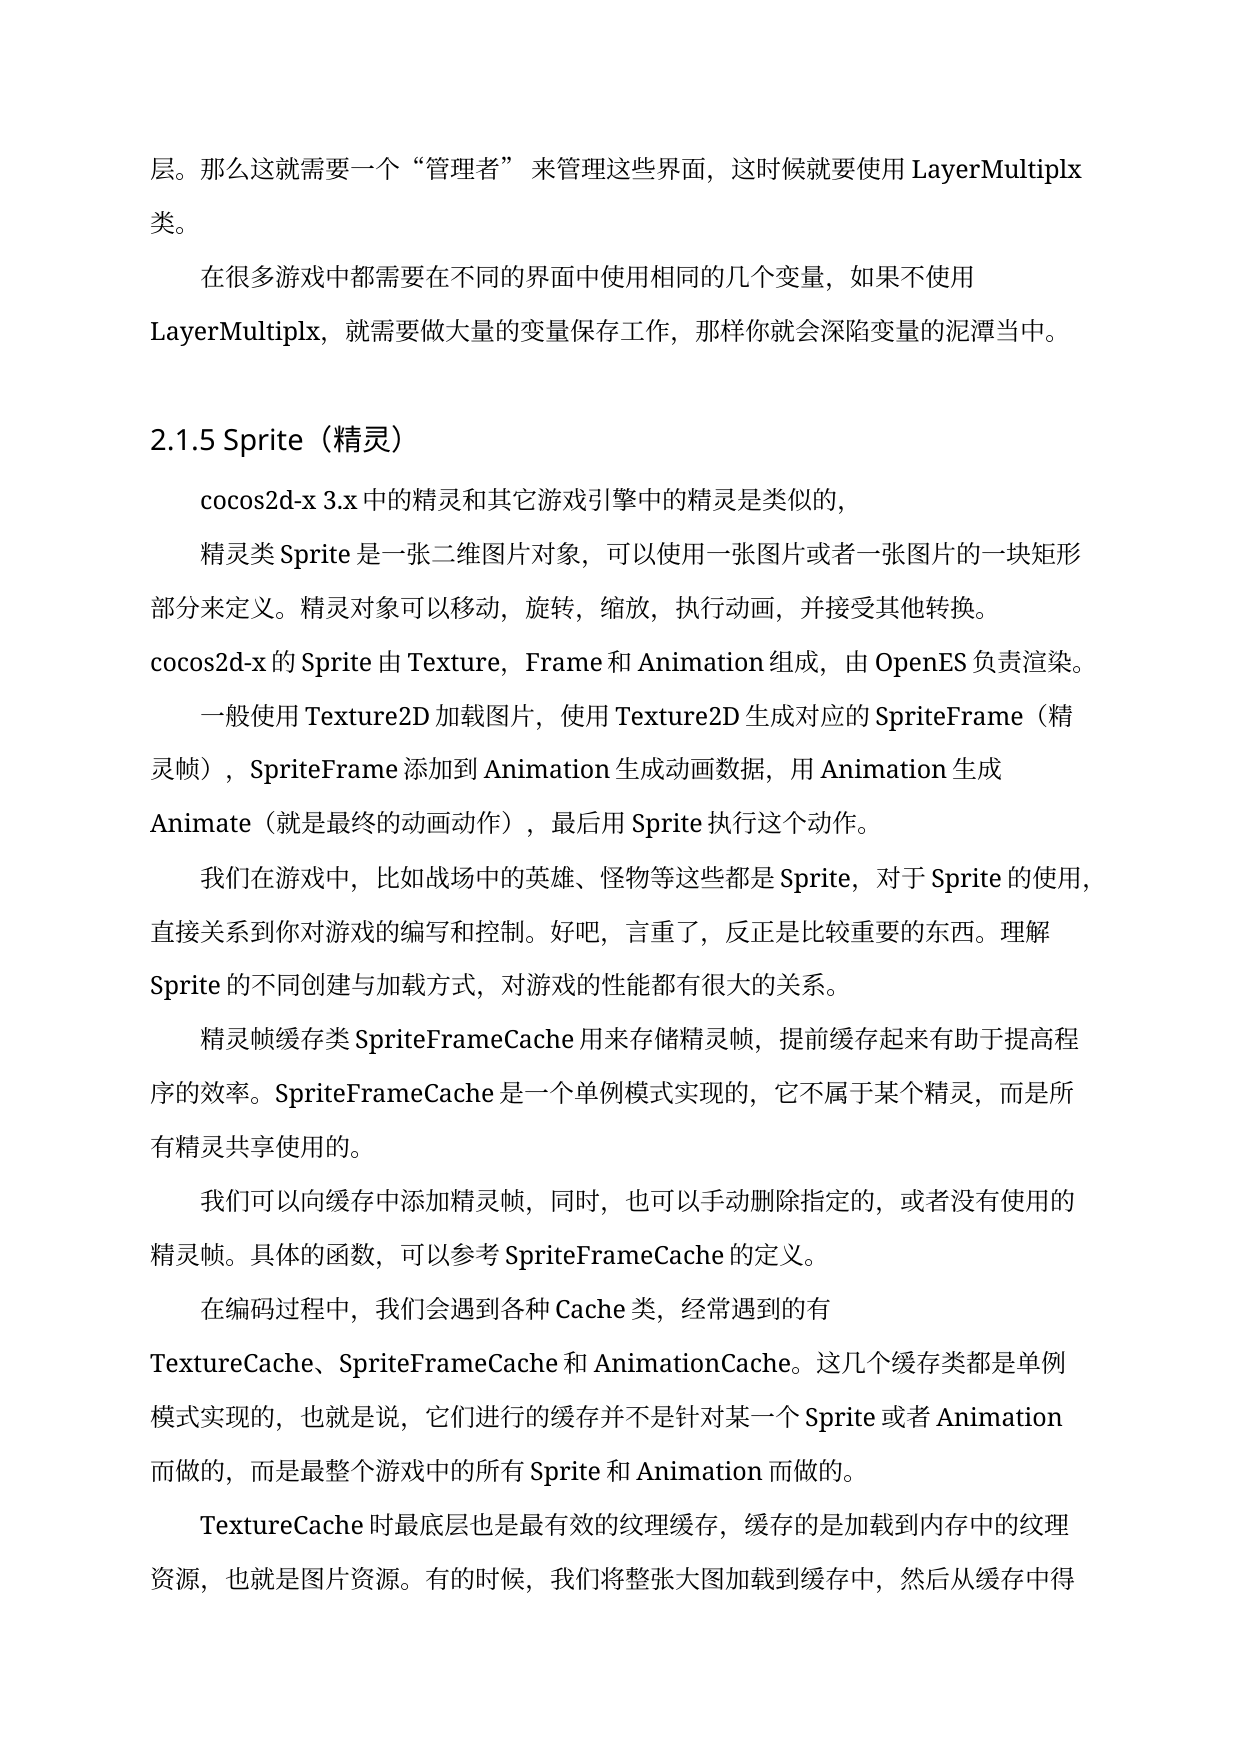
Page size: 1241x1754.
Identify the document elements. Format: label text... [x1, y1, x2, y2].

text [150, 1506, 1090, 1596]
text 精灵类Sprite是一张二维图片对象，可以使用一张图片或者一张图片的一块矩形部分来定义。精灵对象可以移动，旋转，缩放，执行动画，并接受其他转换。cocos2d-x的Sprite由Texture，Frame和Animation组成，由OpenES负责渲染。 [150, 534, 1090, 678]
text 我们在游戏中，比如战场中的英雄、怪物等这些都是Sprite，对于Sprite的使用，直接关系到你对游戏的编写和控制。好吧，言重了，反正是比较重要的东西。理解Sprite的不同创建与加载方式，对游戏的性能都有很大的关系。 [150, 858, 1090, 1002]
text cocos2d-x 3.x中的精灵和其它游戏引擎中的精灵是类似的， [150, 480, 1090, 516]
text 我们可以向缓存中添加精灵帧，同时，也可以手动删除指定的，或者没有使用的精灵帧。具体的函数，可以参考SpriteFrameCache的定义。 [150, 1182, 1090, 1272]
text 一般使用Texture2D加载图片，使用Texture2D生成对应的SpriteFrame（精灵帧），SpriteFrame添加到Animation生成动画数据，用Animation生成Animate（就是最终的动画动作），最后用Sprite执行这个动作。 [150, 696, 1090, 840]
text 精灵帧缓存类SpriteFrameCache用来存储精灵帧，提前缓存起来有助于提高程序的效率。SpriteFrameCache是一个单例模式实现的，它不属于某个精灵，而是所有精灵共享使用的。 [150, 1020, 1090, 1164]
text 在编码过程中，我们会遇到各种Cache类，经常遇到的有TextureCache、SpriteFrameCache和AnimationCache。这几个缓存类都是单例模式实现的，也就是说，它们进行的缓存并不是针对某一个Sprite或者Animation而做的，而是最整个游戏中的所有Sprite和Animation而做的。 [150, 1290, 1090, 1488]
text 2.1.5 Sprite（精灵） [150, 417, 1090, 459]
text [150, 150, 1090, 240]
text 在很多游戏中都需要在不同的界面中使用相同的几个变量，如果不使用LayerMultiplx，就需要做大量的变量保存工作，那样你就会深陷变量的泥潭当中。 [150, 258, 1090, 348]
